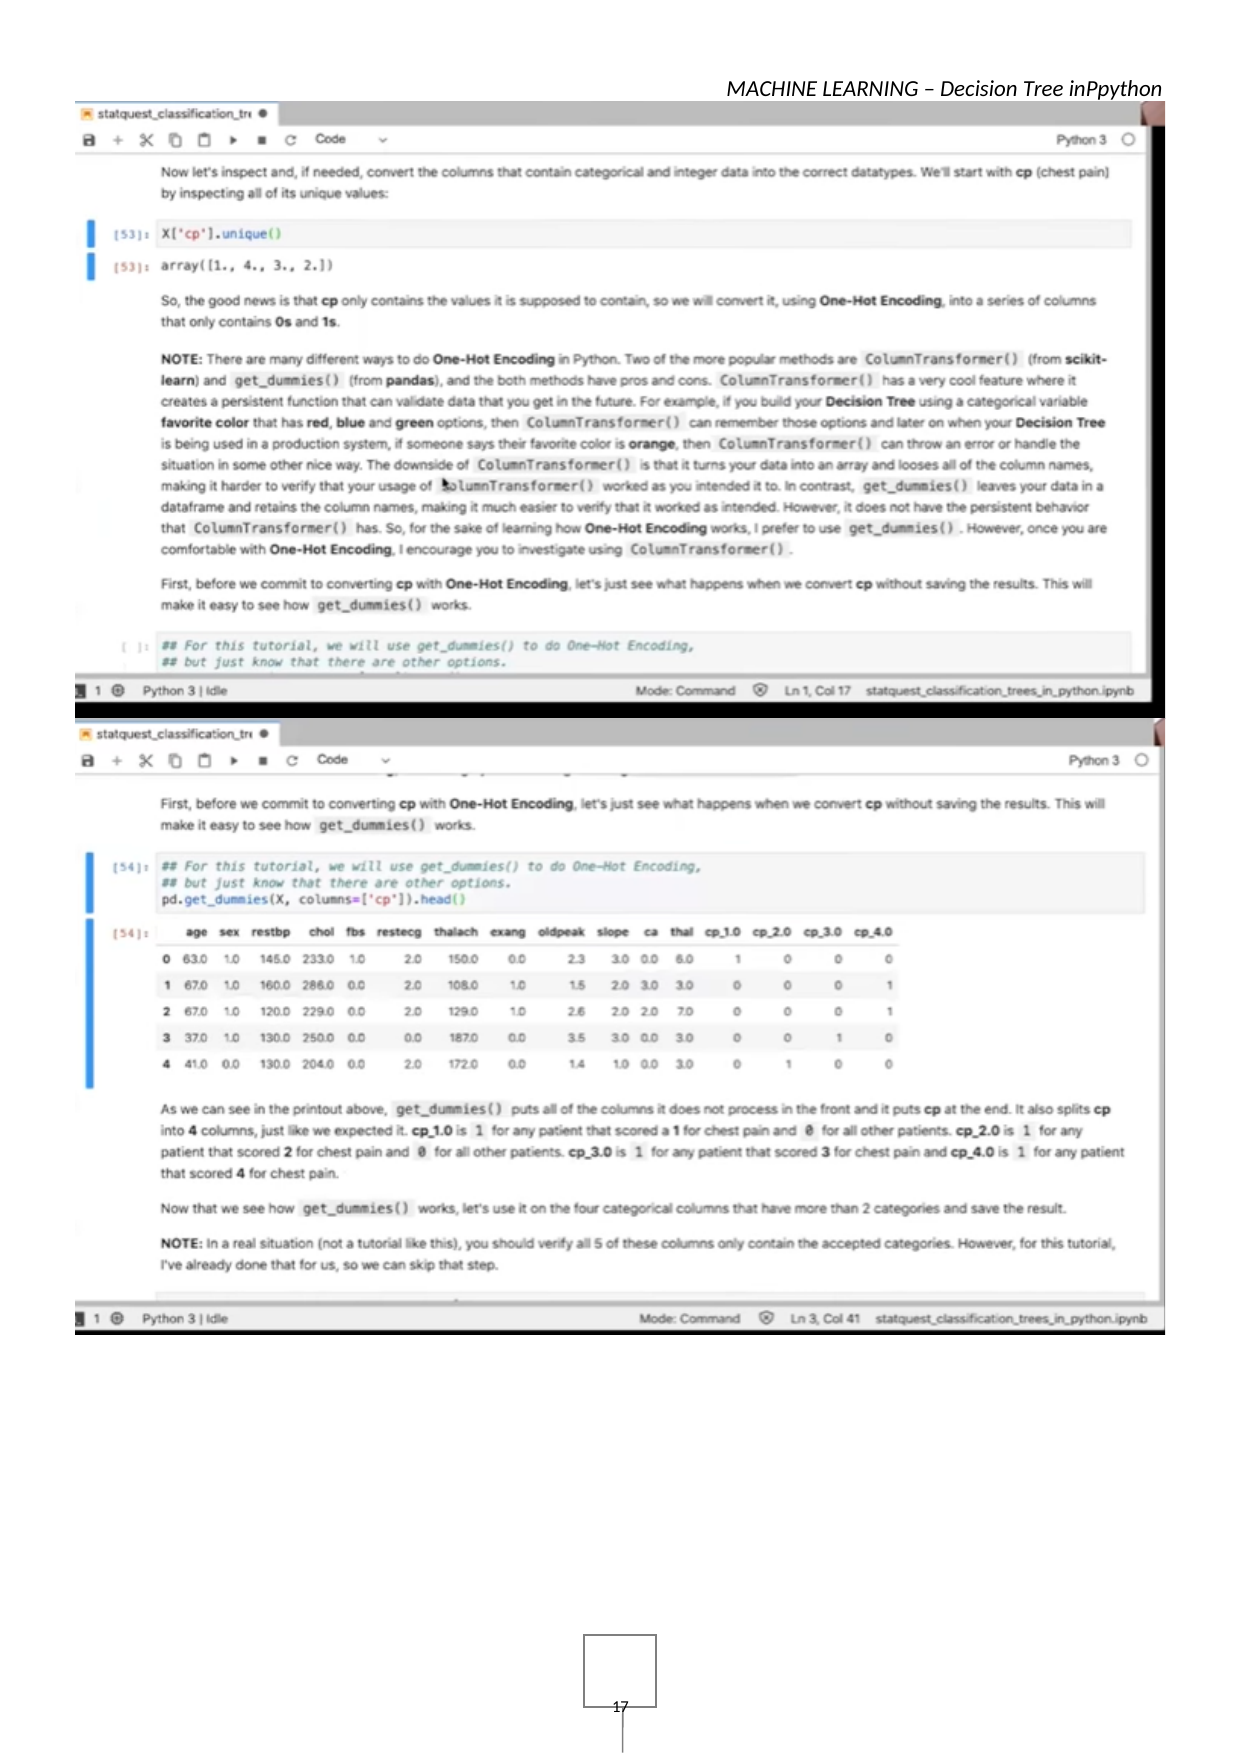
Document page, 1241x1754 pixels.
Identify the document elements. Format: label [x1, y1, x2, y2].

picture [75, 101, 1166, 1335]
